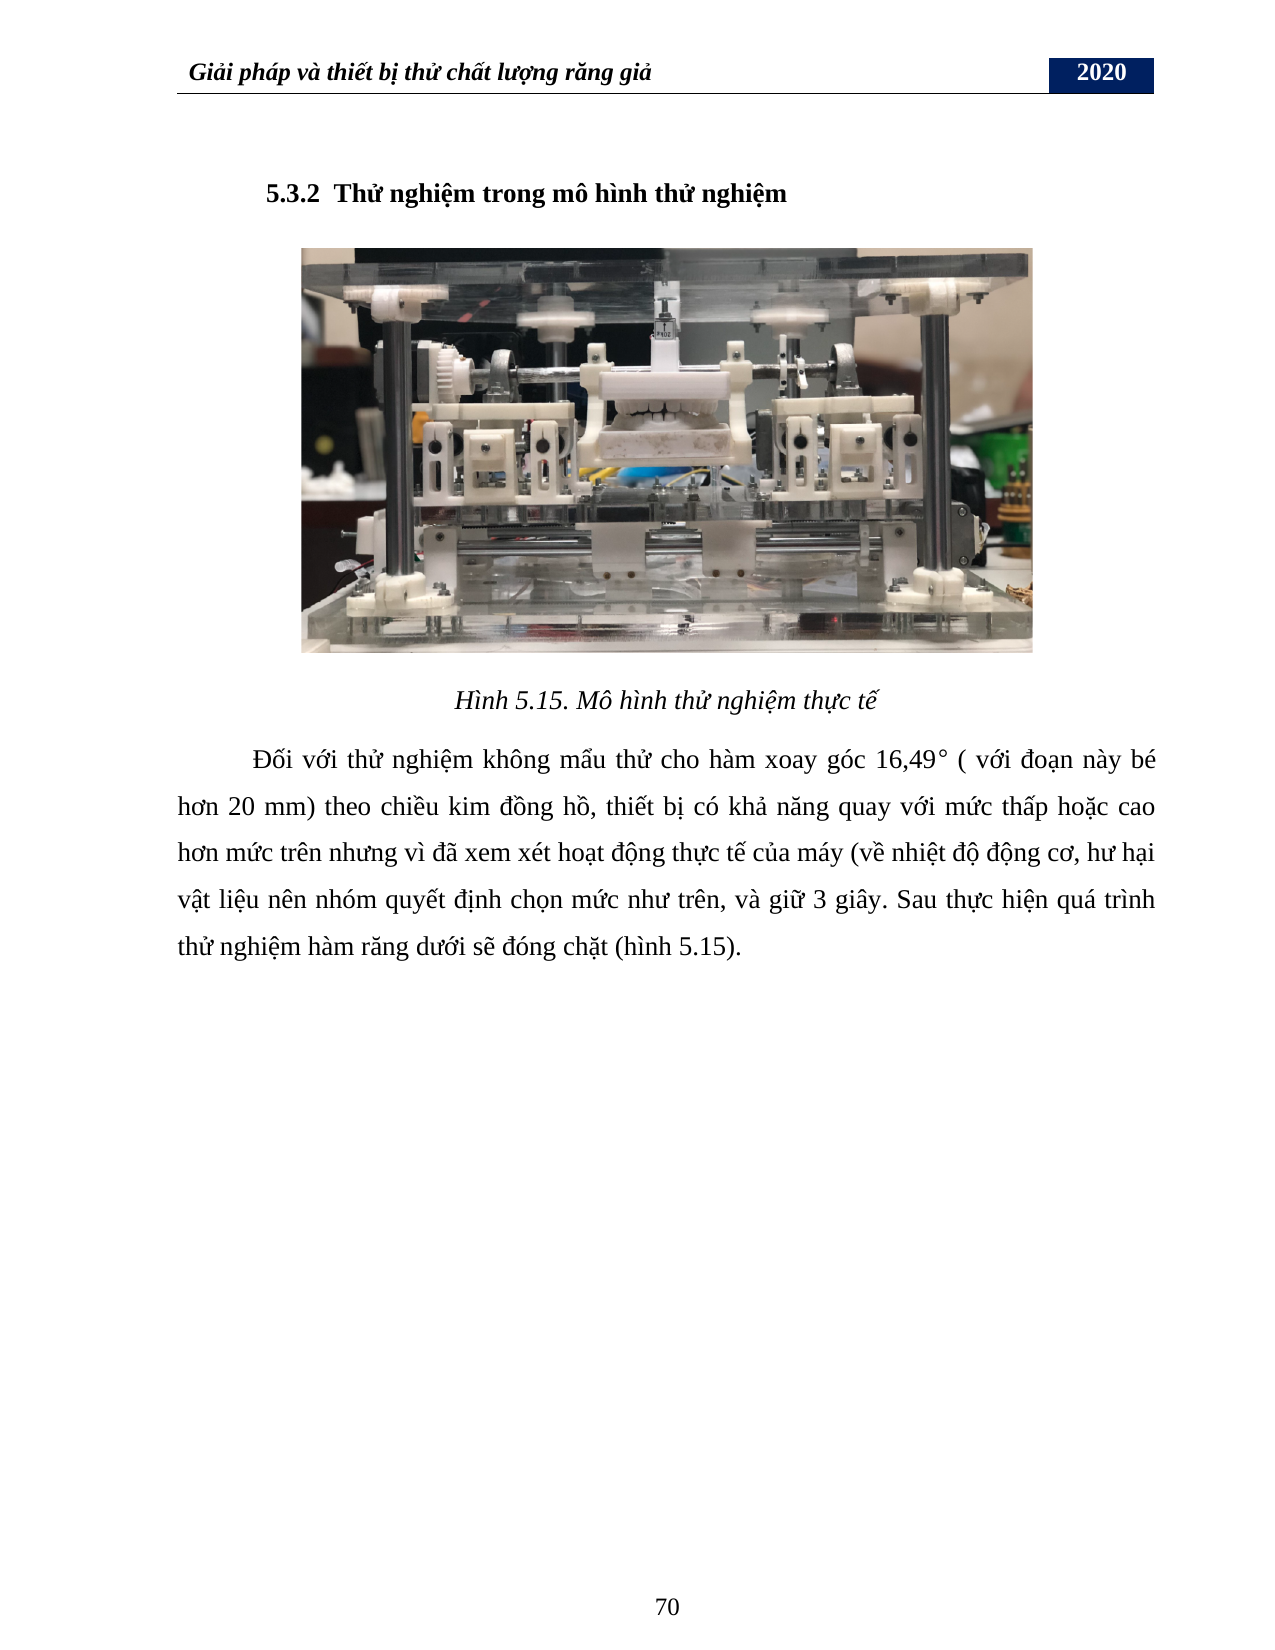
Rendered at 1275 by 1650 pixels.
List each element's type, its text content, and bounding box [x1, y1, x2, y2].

text Hình 5.15. Mô hình thử nghiệm thực tế [177, 684, 1157, 715]
subtitle 5.3.2 Thử nghiệm trong mô hình thử nghiệm [266, 177, 1157, 208]
text Đối với thử nghiệm không mẩu thử cho hàm xoay góc 16,49 ( với đoạn này bé hơn 20 mm) theo chiều kim đồng hồ, thiết bị có khả năng quay với mức thấp hoặc cao hơn mức trên nhưng vì đã xem xét hoạt động thực tế của máy (về nhiệt độ động cơ, hư hại vật liệu nên nhóm quyết định chọn mức như trên, và giữ 3 giây. Sau thực hiện quá trình thử nghiệm hàm răng dưới sẽ đóng chặt (hình 5.15). [177, 743, 1157, 961]
picture [301, 248, 1033, 653]
